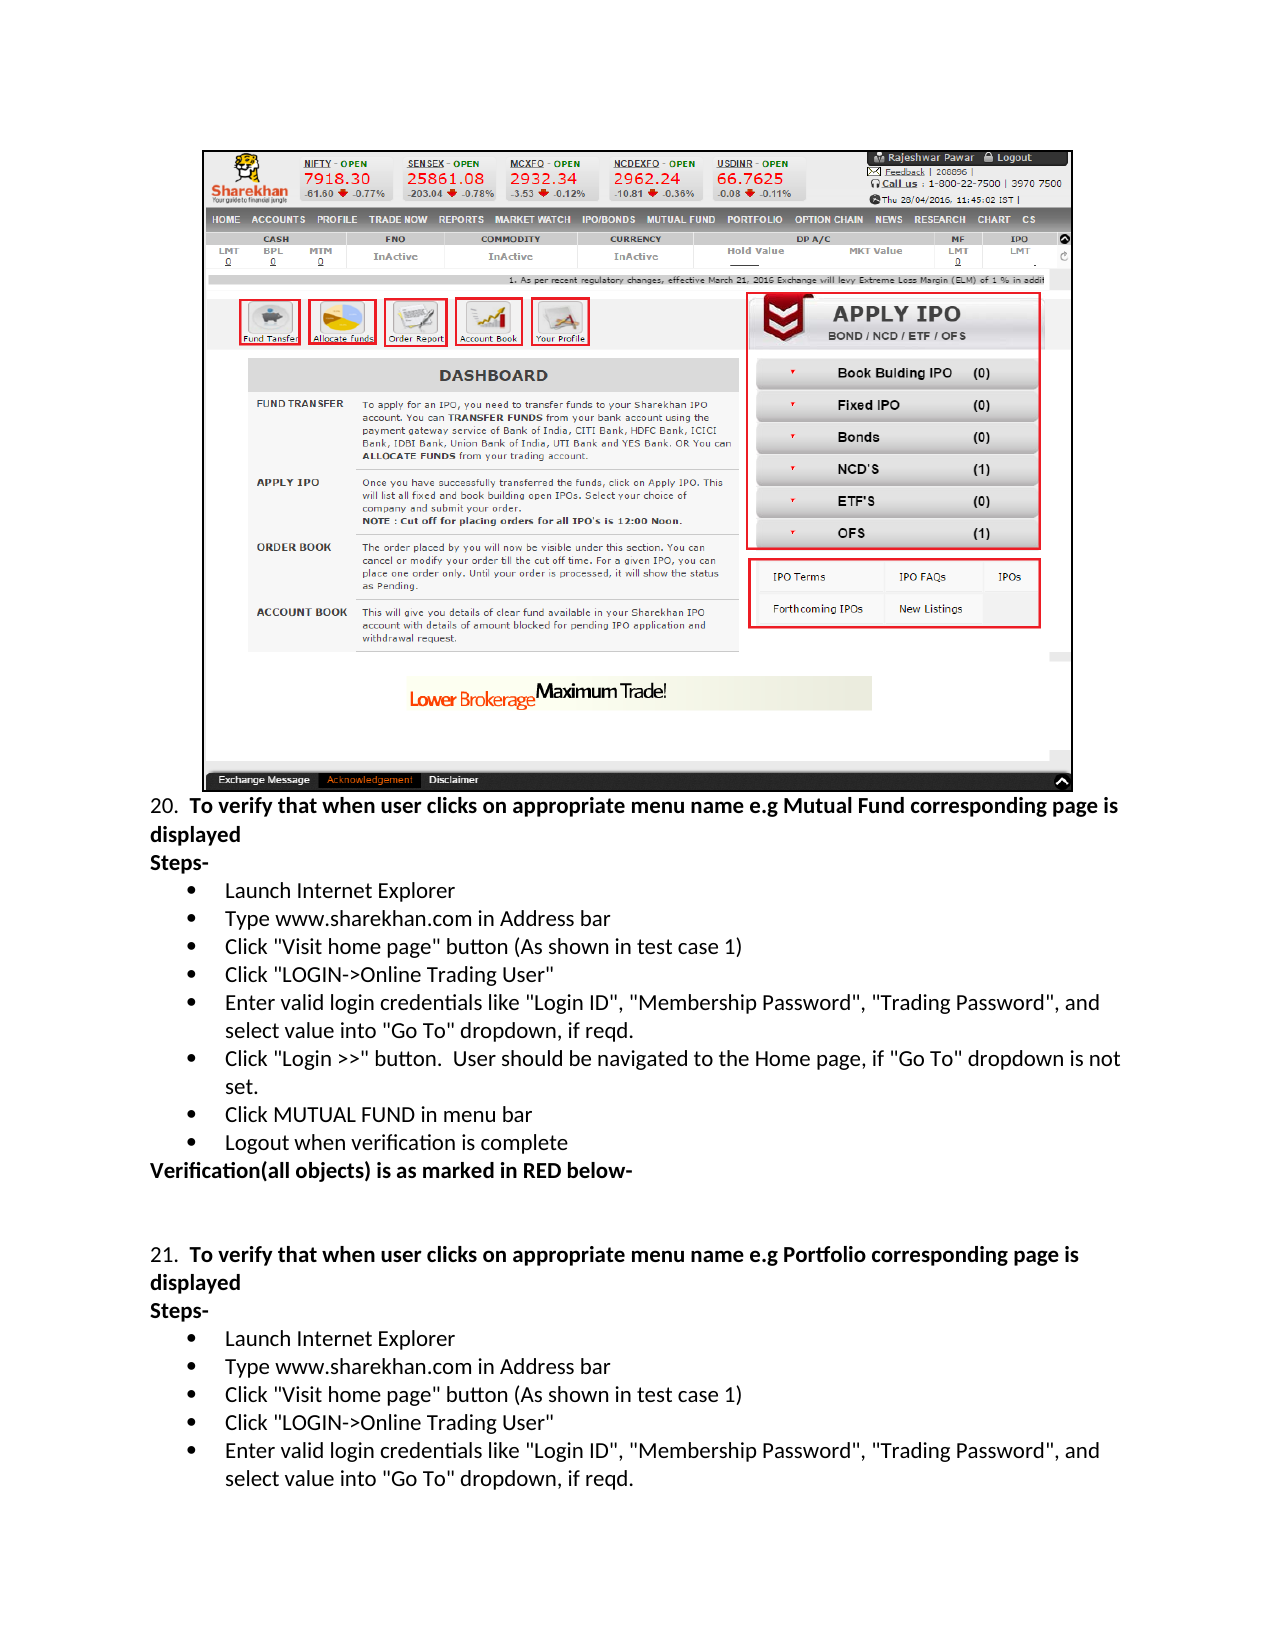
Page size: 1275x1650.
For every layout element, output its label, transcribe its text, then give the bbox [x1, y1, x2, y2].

list Logout when verification is complete [187, 1128, 1125, 1156]
list Click MUTUAL FUND in menu bar [187, 1100, 1125, 1128]
text 21. To verify that when user clicks on appropriate menu name e.g Portfolio corresponding page is displayed [150, 1240, 1125, 1296]
list Click "Visit home page" button (As shown in test case 1) [187, 932, 1125, 960]
list Click "Login >>" button. User should be navigated to the Home page, if "Go To" dropdown is not set. [187, 1044, 1125, 1100]
list Click "LOGIN->Online Trading User" [187, 1408, 1125, 1436]
picture [204, 152, 1071, 790]
text Steps- [150, 1296, 1125, 1324]
list Click "Visit home page" button (As shown in test case 1) [187, 1380, 1125, 1408]
text 20. To verify that when user clicks on appropriate menu name e.g Mutual Fund corresponding page is displayed [150, 792, 1125, 848]
list Type www.sharekhan.com in Address bar [187, 904, 1125, 932]
text Verification(all objects) is as marked in RED below- [150, 1156, 1125, 1184]
list Click "LOGIN->Online Trading User" [187, 960, 1125, 988]
list Type www.sharekhan.com in Address bar [187, 1352, 1125, 1380]
list Launch Internet Explorer [187, 876, 1125, 904]
list Enter valid login credentials like "Login ID", "Membership Password", "Trading Password", and select value into "Go To" dropdown, if reqd. [187, 988, 1125, 1044]
list Launch Internet Explorer [187, 1324, 1125, 1352]
text Steps- [150, 848, 1125, 876]
list Enter valid login credentials like "Login ID", "Membership Password", "Trading Password", and select value into "Go To" dropdown, if reqd. [187, 1436, 1125, 1492]
